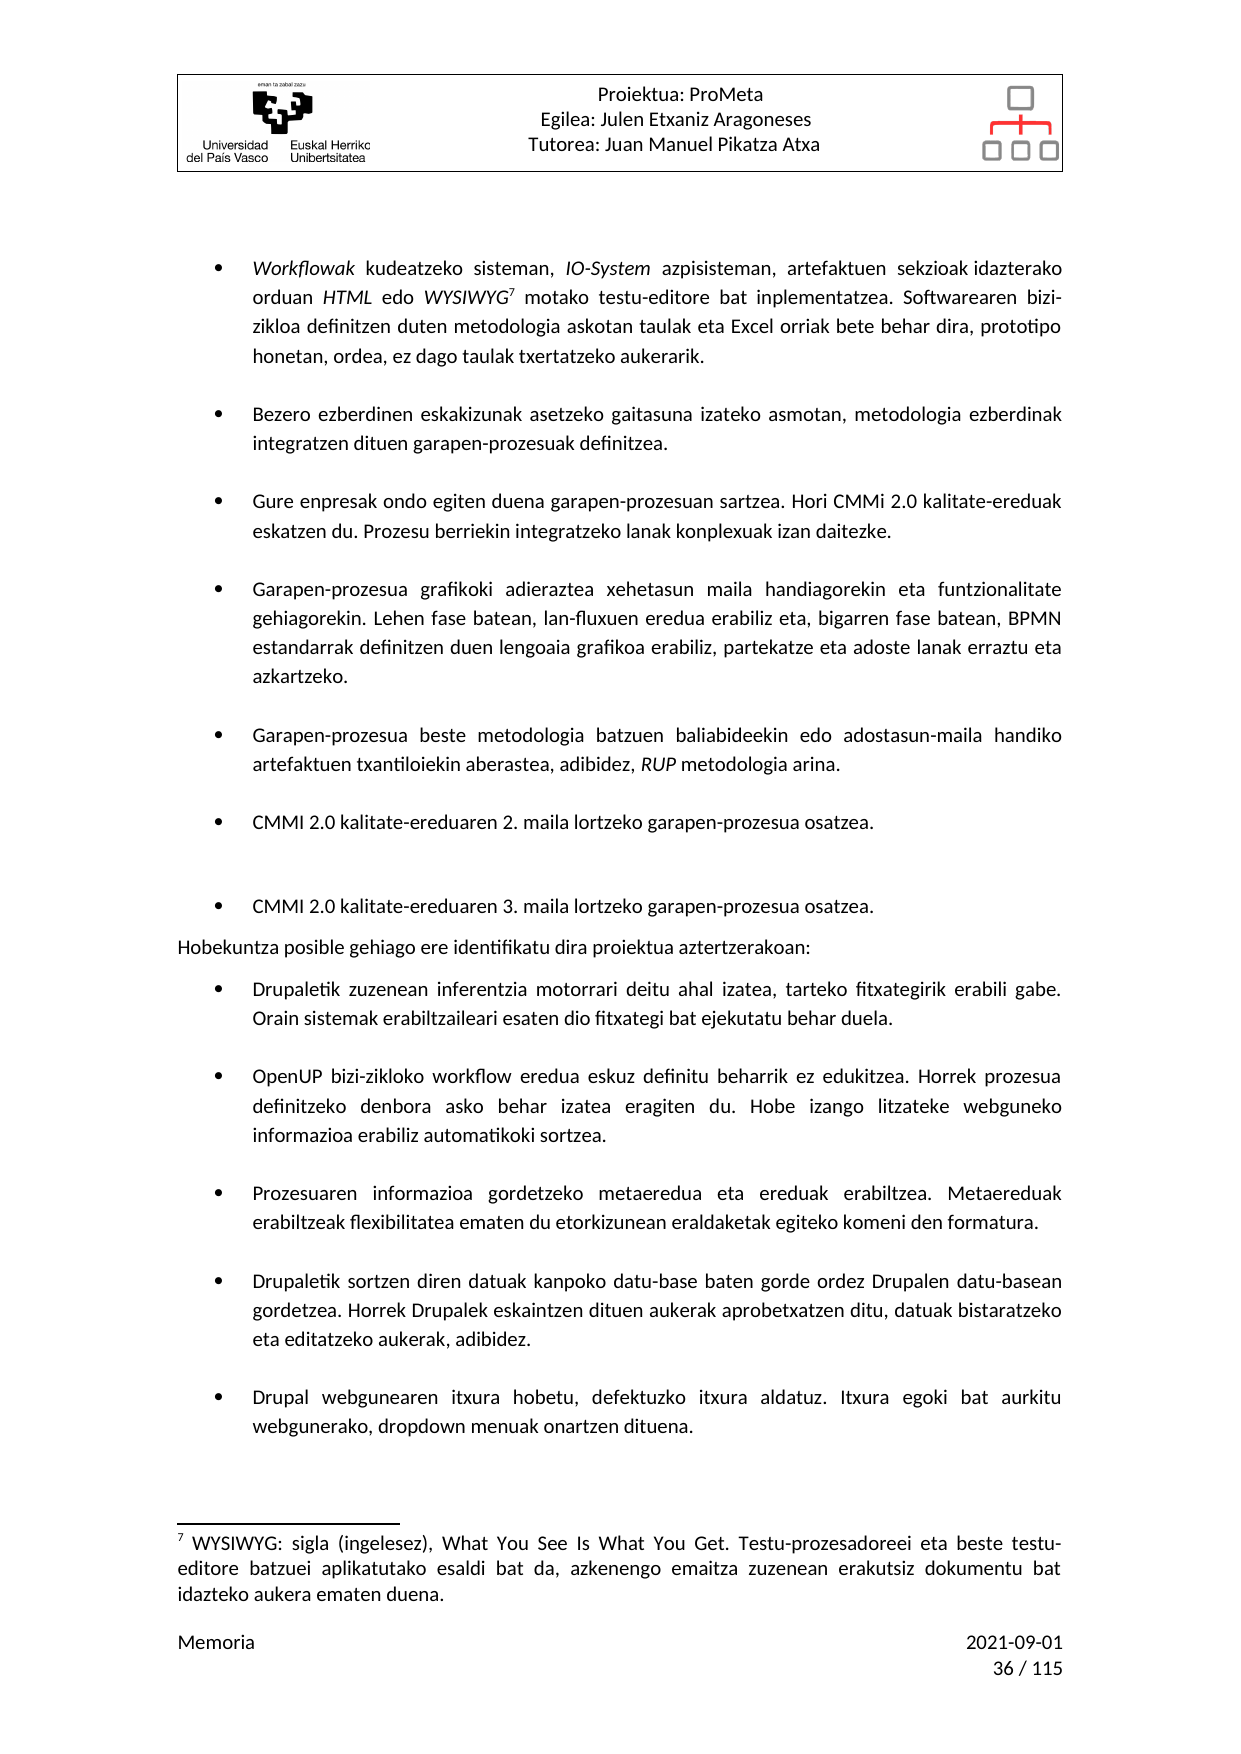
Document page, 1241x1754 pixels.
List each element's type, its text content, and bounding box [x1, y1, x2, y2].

list Drupaletik zuzenean inferentzia motorrari deitu ahal izatea, tarteko fitxategirik erabili gabe. Orain sistemak erabiltzaileari esaten dio fitxategi bat ejekutatu behar duela. [215, 976, 1063, 1031]
list Bezero ezberdinen eskakizunak asetzeko gaitasuna izateko asmotan, metodologia ezberdinak integratzen dituen garapen-prozesuak definitzea. [215, 401, 1063, 456]
picture [182, 81, 370, 162]
list CMMI 2.0 kalitate-ereduaren 3. maila lortzeko garapen-prozesua osatzea. [215, 893, 1063, 918]
text Hobekuntza posible gehiago ere identifikatu dira proiektua aztertzerakoan: [177, 934, 1063, 960]
list OpenUP bizi-zikloko workflow eredua eskuz definitu beharrik ez edukitzea. Horrek prozesua definitzeko denbora asko behar izatea eragiten du. Hobe izango litzateke webguneko informazioa erabiliz automatikoki sortzea. [215, 1064, 1063, 1147]
list CMMI 2.0 kalitate-ereduaren 2. maila lortzeko garapen-prozesua osatzea. [215, 809, 1063, 835]
list Drupal webgunearen itxura hobetu, defektuzko itxura aldatuz. Itxura egoki bat aurkitu webgunerako, dropdown menuak onartzen dituena. [215, 1384, 1063, 1439]
list Prozesuaren informazioa gordetzeko metaeredua eta ereduak erabiltzea. Metaereduak erabiltzeak flexibilitatea ematen du etorkizunean eraldaketak egiteko komeni den formatura. [215, 1180, 1063, 1235]
picture [978, 80, 1060, 162]
list Garapen-prozesua beste metodologia batzuen baliabideekin edo adostasun-maila handiko artefaktuen txantiloiekin aberastea, adibidez, RUP metodologia arina. [215, 722, 1063, 777]
list Drupaletik sortzen diren datuak kanpoko datu-base baten gorde ordez Drupalen datu-basean gordetzea. Horrek Drupalek eskaintzen dituen aukerak aprobetxatzen ditu, datuak bistaratzeko eta editatzeko aukerak, adibidez. [215, 1268, 1063, 1352]
list Garapen-prozesua grafikoki adieraztea xehetasun maila handiagorekin eta funtzionalitate gehiagorekin. Lehen fase batean, lan-fluxuen eredua erabiliz eta, bigarren fase batean, BPMN estandarrak definitzen duen lengoaia grafikoa erabiliz, partekatze eta adoste lanak erraztu eta azkartzeko. [215, 576, 1063, 689]
list Gure enpresak ondo egiten duena garapen-prozesuan sartzea. Hori CMMi 2.0 kalitate-ereduak eskatzen du. Prozesu berriekin integratzeko lanak konplexuak izan daitezke. [215, 489, 1063, 543]
list Workflowak kudeatzeko sisteman, IO-System azpisisteman, artefaktuen sekzioak idazterako orduan HTML edo WYSIWYG motako testu-editore bat inplementatzea. Softwarearen bizi-zikloa definitzen duten metodologia askotan taulak eta Excel orriak bete behar dira, prototipo honetan, ordea, ez dago taulak txertatzeko aukerarik. [215, 255, 1063, 368]
